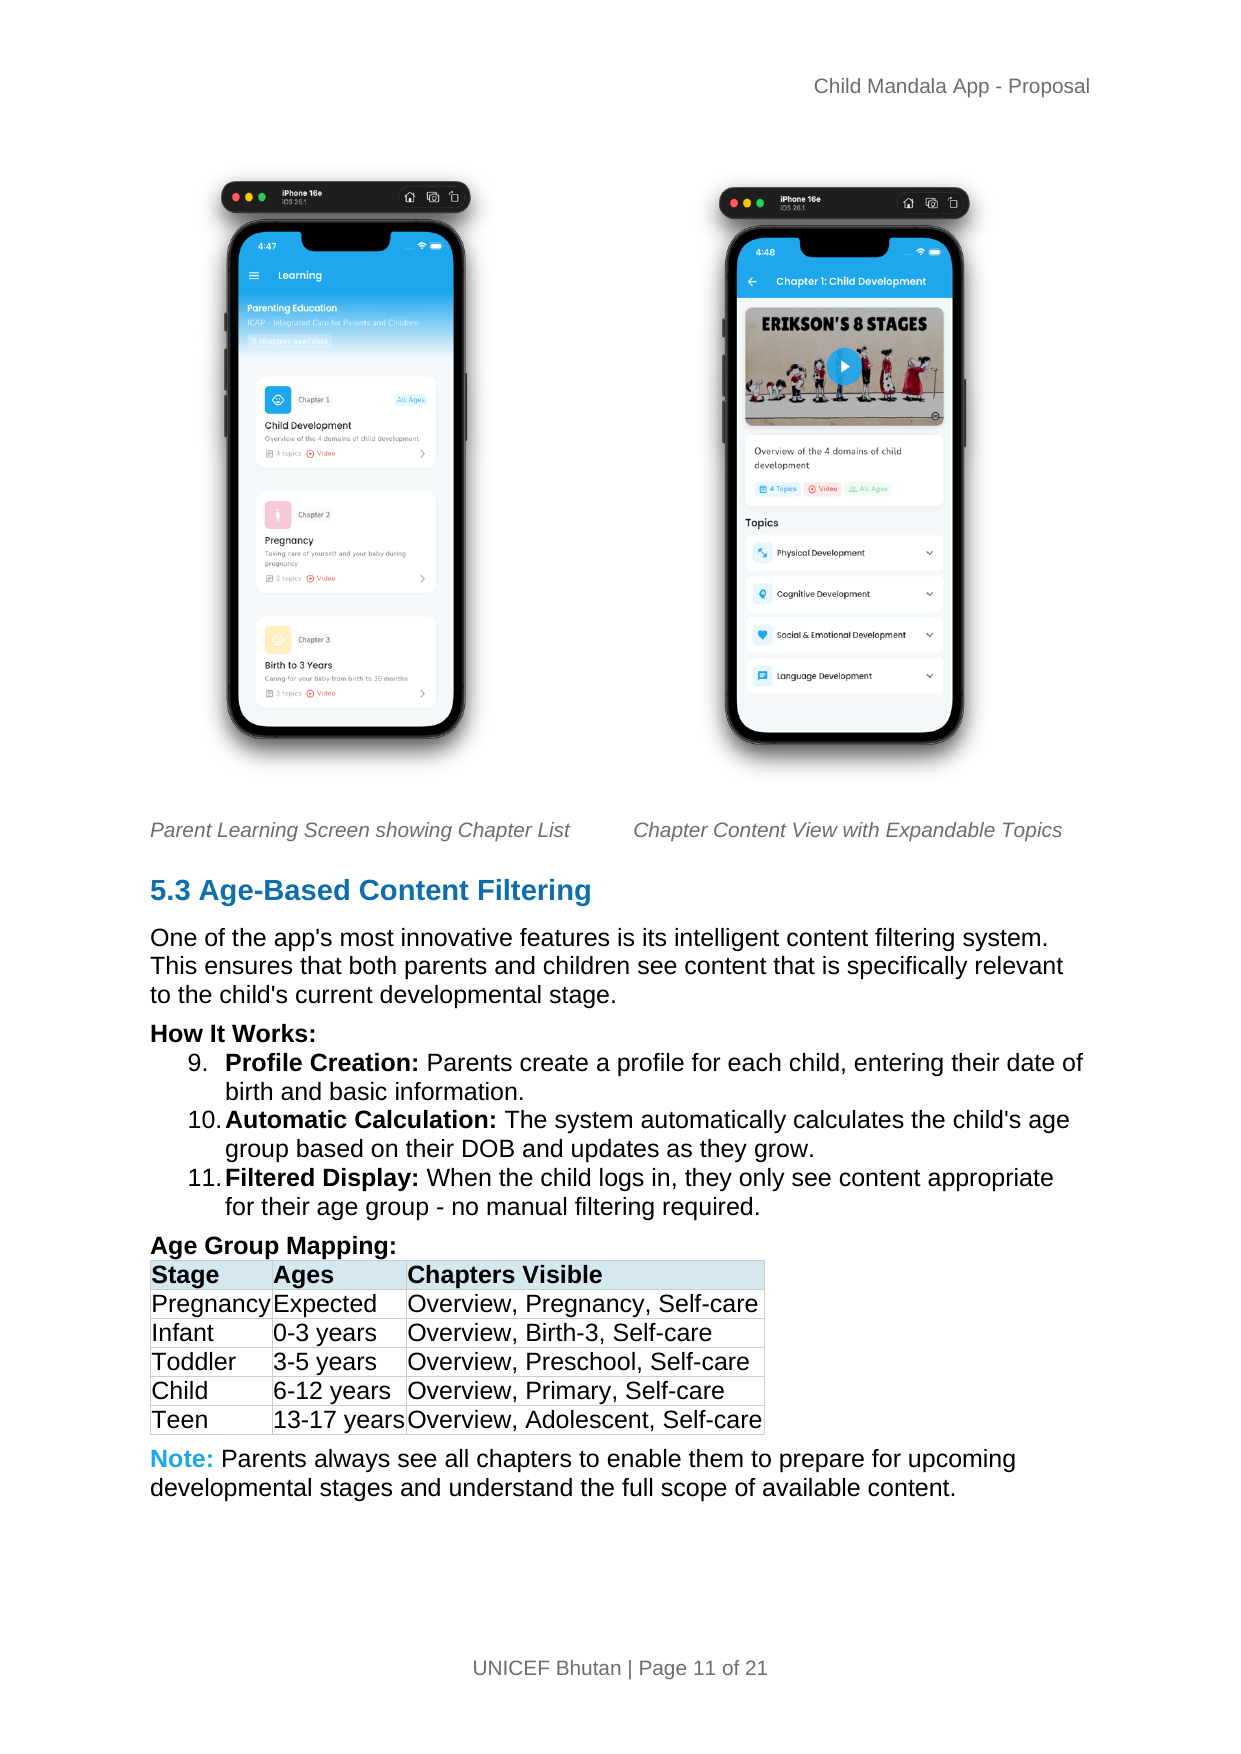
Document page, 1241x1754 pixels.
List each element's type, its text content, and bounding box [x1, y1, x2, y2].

subtitle 5.3 Age-Based Content Filtering [150, 873, 1090, 907]
table_cell 3-5 years [273, 1348, 406, 1376]
list Profile Creation: Parents create a profile for each child, entering their date of birth and basic information. [187, 1048, 1090, 1106]
text One of the app's most innovative features is its intelligent content filtering system. This ensures that both parents and children see content that is specifically relevant to the child's current developmental stage. [150, 923, 1090, 1009]
table_header Chapters Visible [407, 1261, 764, 1289]
table_cell 6-12 years [273, 1377, 406, 1404]
table_cell Child [151, 1377, 272, 1404]
table_cell Infant [151, 1319, 272, 1347]
table_header Ages [273, 1261, 406, 1289]
text Parent Learning Screen showing Chapter List Chapter Content View with Expandable Topics [150, 818, 1090, 842]
list Automatic Calculation: The system automatically calculates the child's age group based on their DOB and updates as they grow. [187, 1106, 1090, 1163]
picture [687, 164, 1001, 790]
picture [189, 158, 502, 784]
text How It Works: [150, 1019, 1090, 1048]
table_cell Teen [151, 1406, 272, 1433]
table_cell Expected [273, 1290, 406, 1318]
table_header Stage [151, 1261, 272, 1289]
table_cell Overview, Pregnancy, Self-care [407, 1290, 764, 1318]
text Age Group Mapping: [150, 1231, 1090, 1260]
table_cell Overview, Primary, Self-care [407, 1377, 764, 1404]
table_cell Overview, Preschool, Self-care [407, 1348, 764, 1376]
table_cell 13-17 years [273, 1406, 406, 1433]
table_cell Overview, Adolescent, Self-care [407, 1406, 764, 1433]
list Filtered Display: When the child logs in, they only see content appropriate for their age group - no manual filtering required. [187, 1163, 1090, 1221]
table_cell Pregnancy [151, 1290, 272, 1318]
table_cell Overview, Birth-3, Self-care [407, 1319, 764, 1347]
table_cell 0-3 years [273, 1319, 406, 1347]
text Note: Parents always see all chapters to enable them to prepare for upcoming developmental stages and understand the full scope of available content. [150, 1444, 1090, 1502]
table_cell Toddler [151, 1348, 272, 1376]
